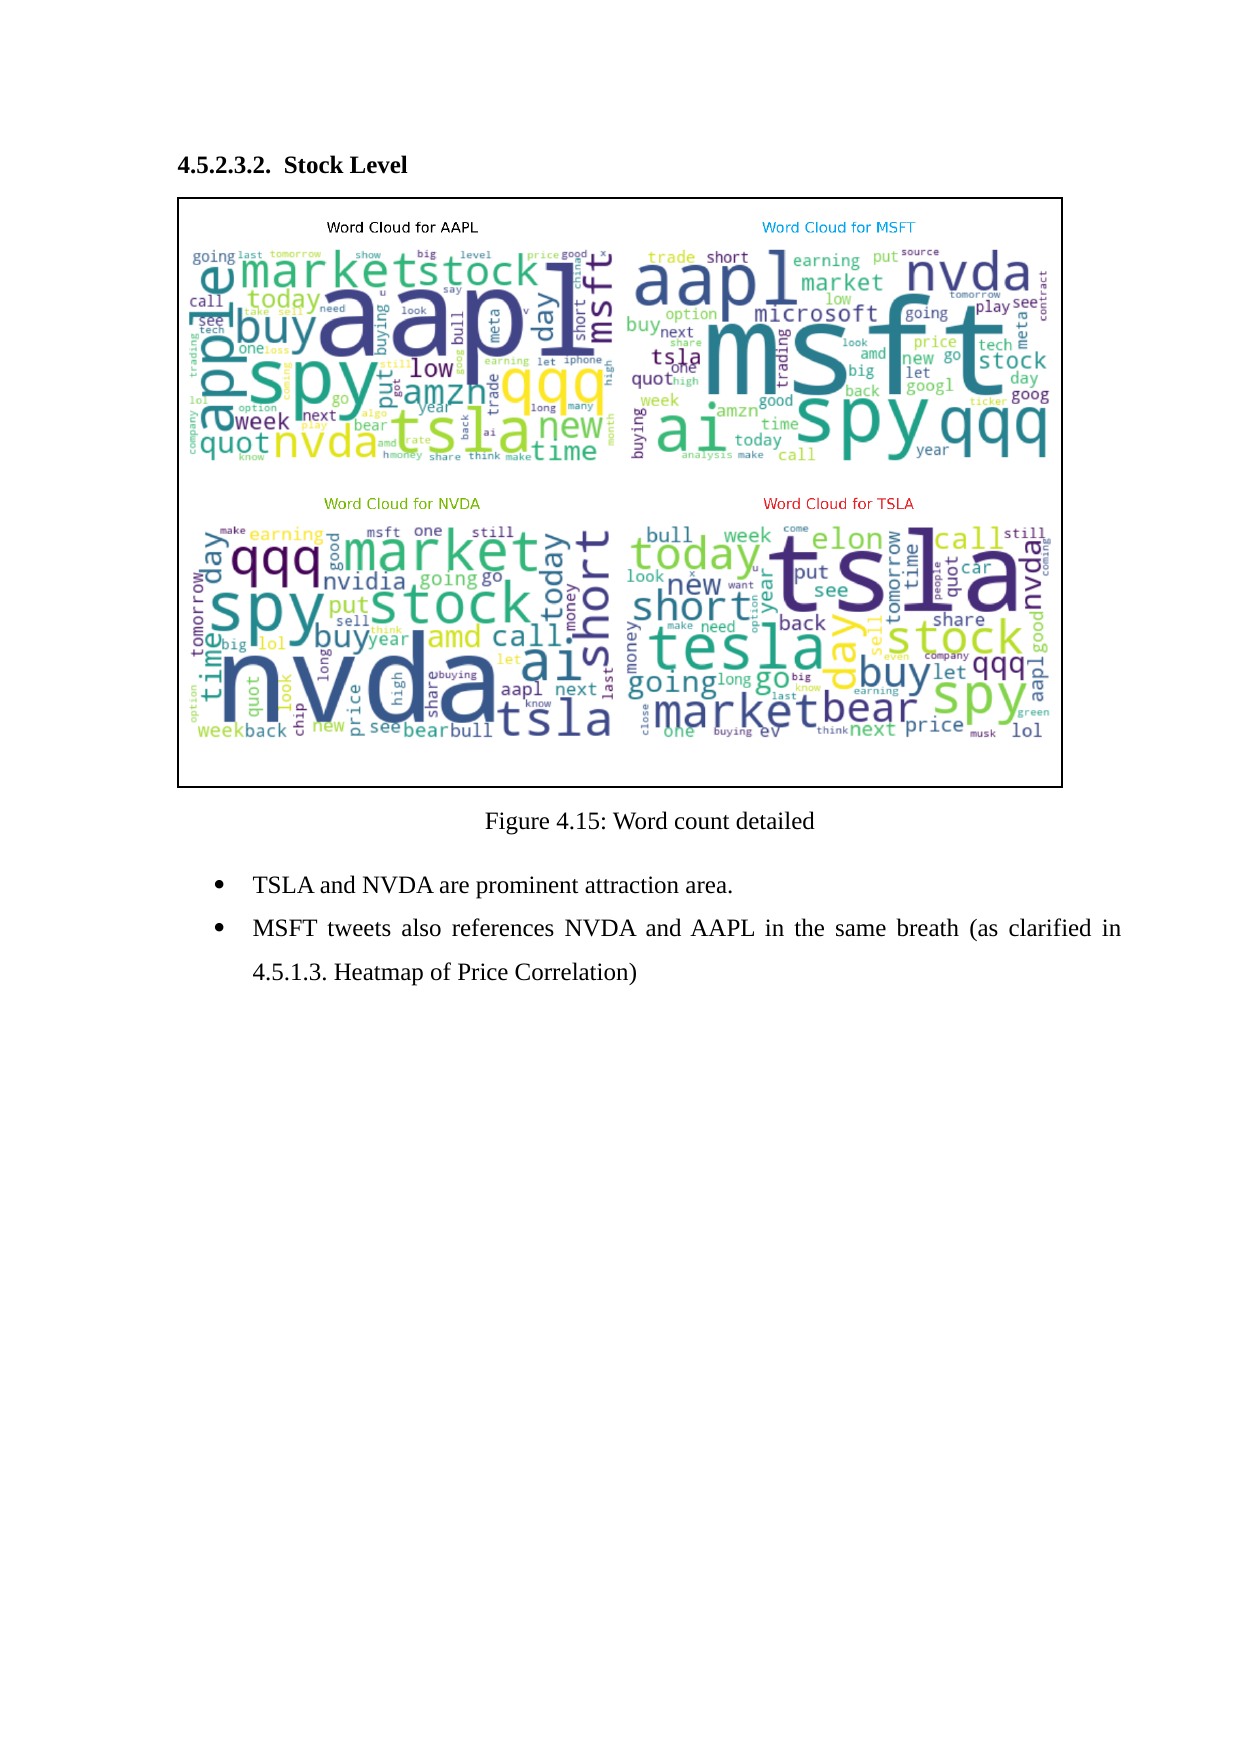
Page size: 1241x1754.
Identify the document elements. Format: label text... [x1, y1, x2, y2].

picture [179, 199, 1061, 786]
list TSLA and NVDA are prominent attraction area. [215, 870, 1122, 899]
subtitle Stock Level [177, 150, 1122, 179]
list MSFT tweets also references NVDA and AAPL in the same breath (as clarified in 4.5.1.3. Heatmap of Price Correlation) [215, 913, 1122, 985]
